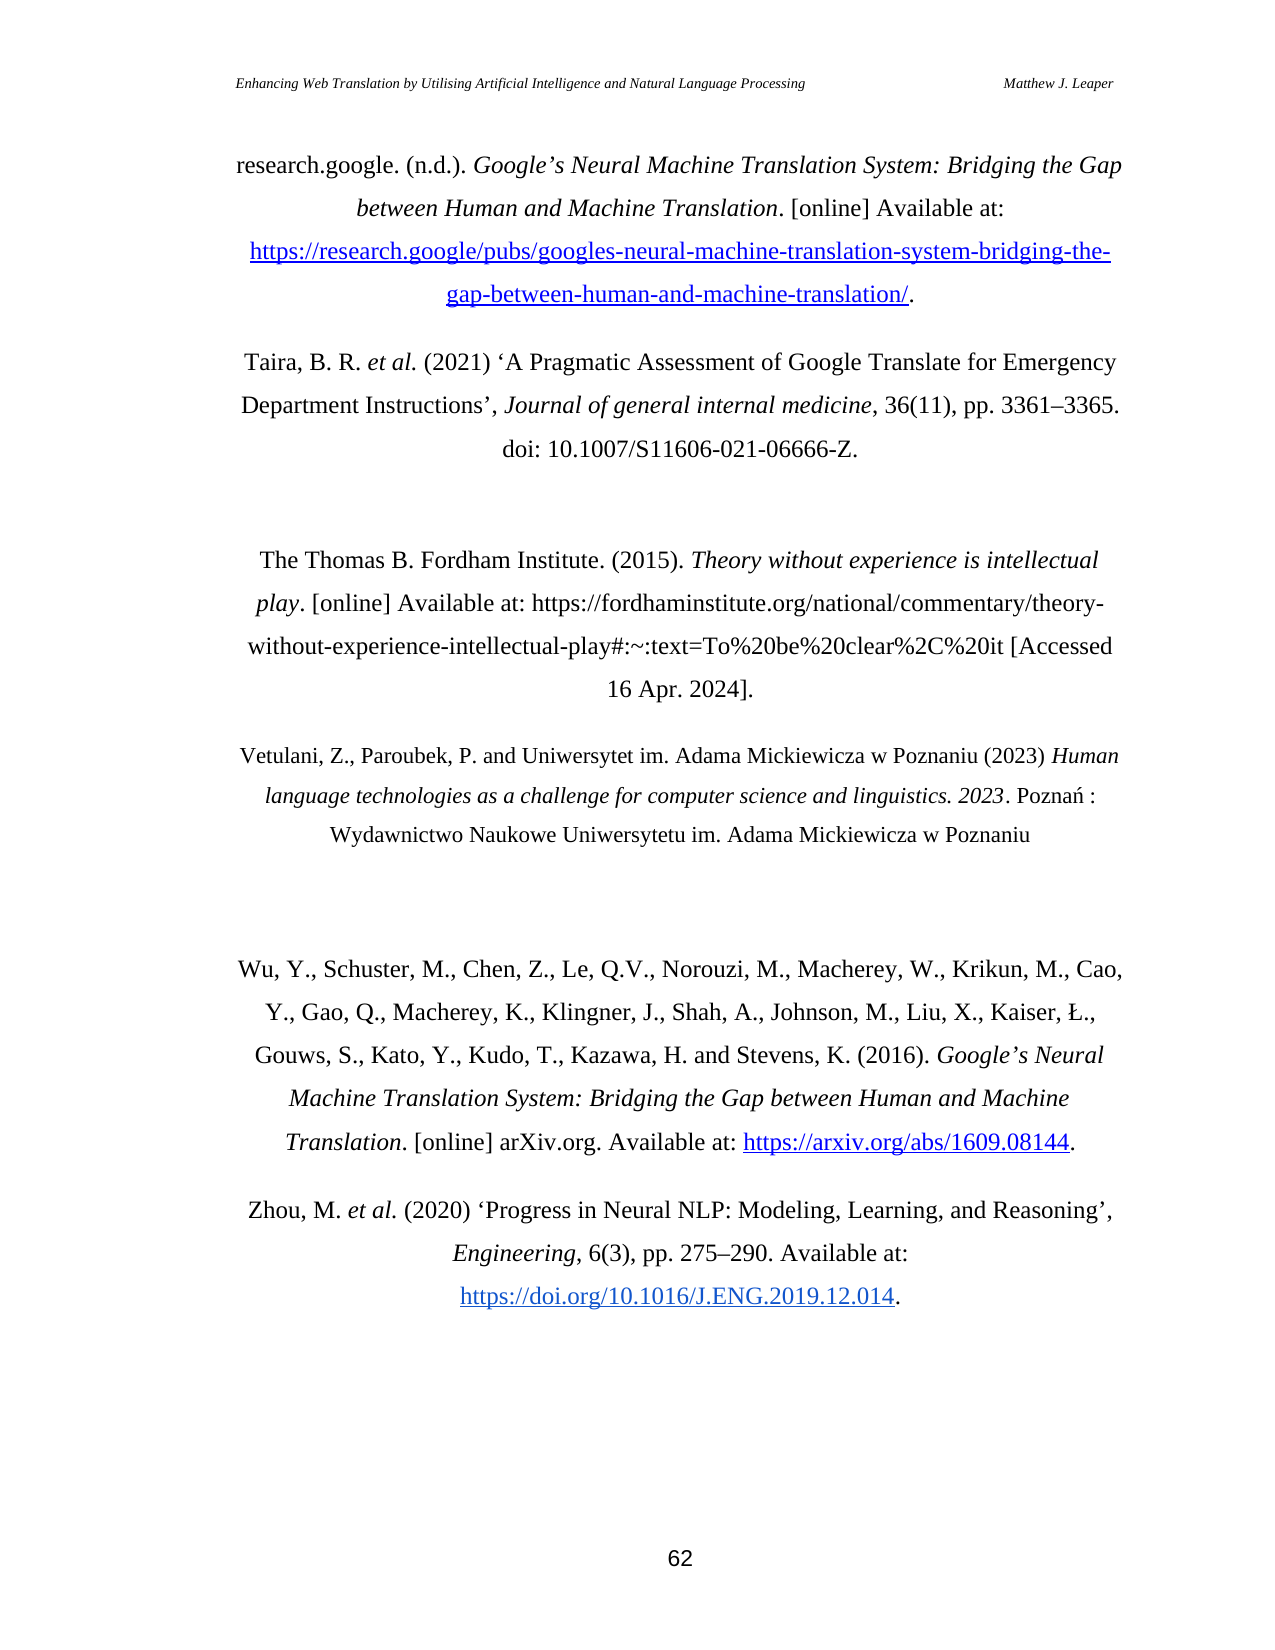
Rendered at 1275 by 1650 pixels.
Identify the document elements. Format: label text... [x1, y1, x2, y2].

text The Thomas B. Fordham Institute. (2015). Theory without experience is intellectual play. [online] Available at: https://fordhaminstitute.org/national/commentary/theory-without-experience-intellectual-play#:~:text=To%20be%20clear%2C%20it [Accessed 16 Apr. 2024]. [235, 545, 1125, 703]
text Vetulani, Z., Paroubek, P. and Uniwersytet im. Adama Mickiewicza w Poznaniu (2023) Human language technologies as a challenge for computer science and linguistics. 2023. Poznań : Wydawnictwo Naukowe Uniwersytetu im. Adama Mickiewicza w Poznaniu [235, 742, 1125, 848]
text Zhou, M. et al. (2020) ‘Progress in Neural NLP: Modeling, Learning, and Reasoning’, Engineering, 6(3), pp. 275–290. Available at: https://doi.org/10.1016/J.ENG.2019.12.014. [235, 1195, 1125, 1310]
text Wu, Y., Schuster, M., Chen, Z., Le, Q.V., Norouzi, M., Macherey, W., Krikun, M., Cao, Y., Gao, Q., Macherey, K., Klingner, J., Shah, A., Johnson, M., Liu, X., Kaiser, Ł., Gouws, S., Kato, Y., Kudo, T., Kazawa, H. and Stevens, K. (2016). Google’s Neural Machine Translation System: Bridging the Gap between Human and Machine Translation. [online] arXiv.org. Available at: https://arxiv.org/abs/1609.08144. [235, 954, 1125, 1155]
text Taira, B. R. et al. (2021) ‘A Pragmatic Assessment of Google Translate for Emergency Department Instructions’, Journal of general internal medicine, 36(11), pp. 3361–3365. doi: 10.1007/S11606-021-06666-Z. [235, 347, 1125, 462]
text research.google. (n.d.). Google’s Neural Machine Translation System: Bridging the Gap between Human and Machine Translation. [online] Available at: https://research.google/pubs/googles-neural-machine-translation-system-bridging-the-gap-between-human-and-machine-translation/. [235, 150, 1125, 308]
